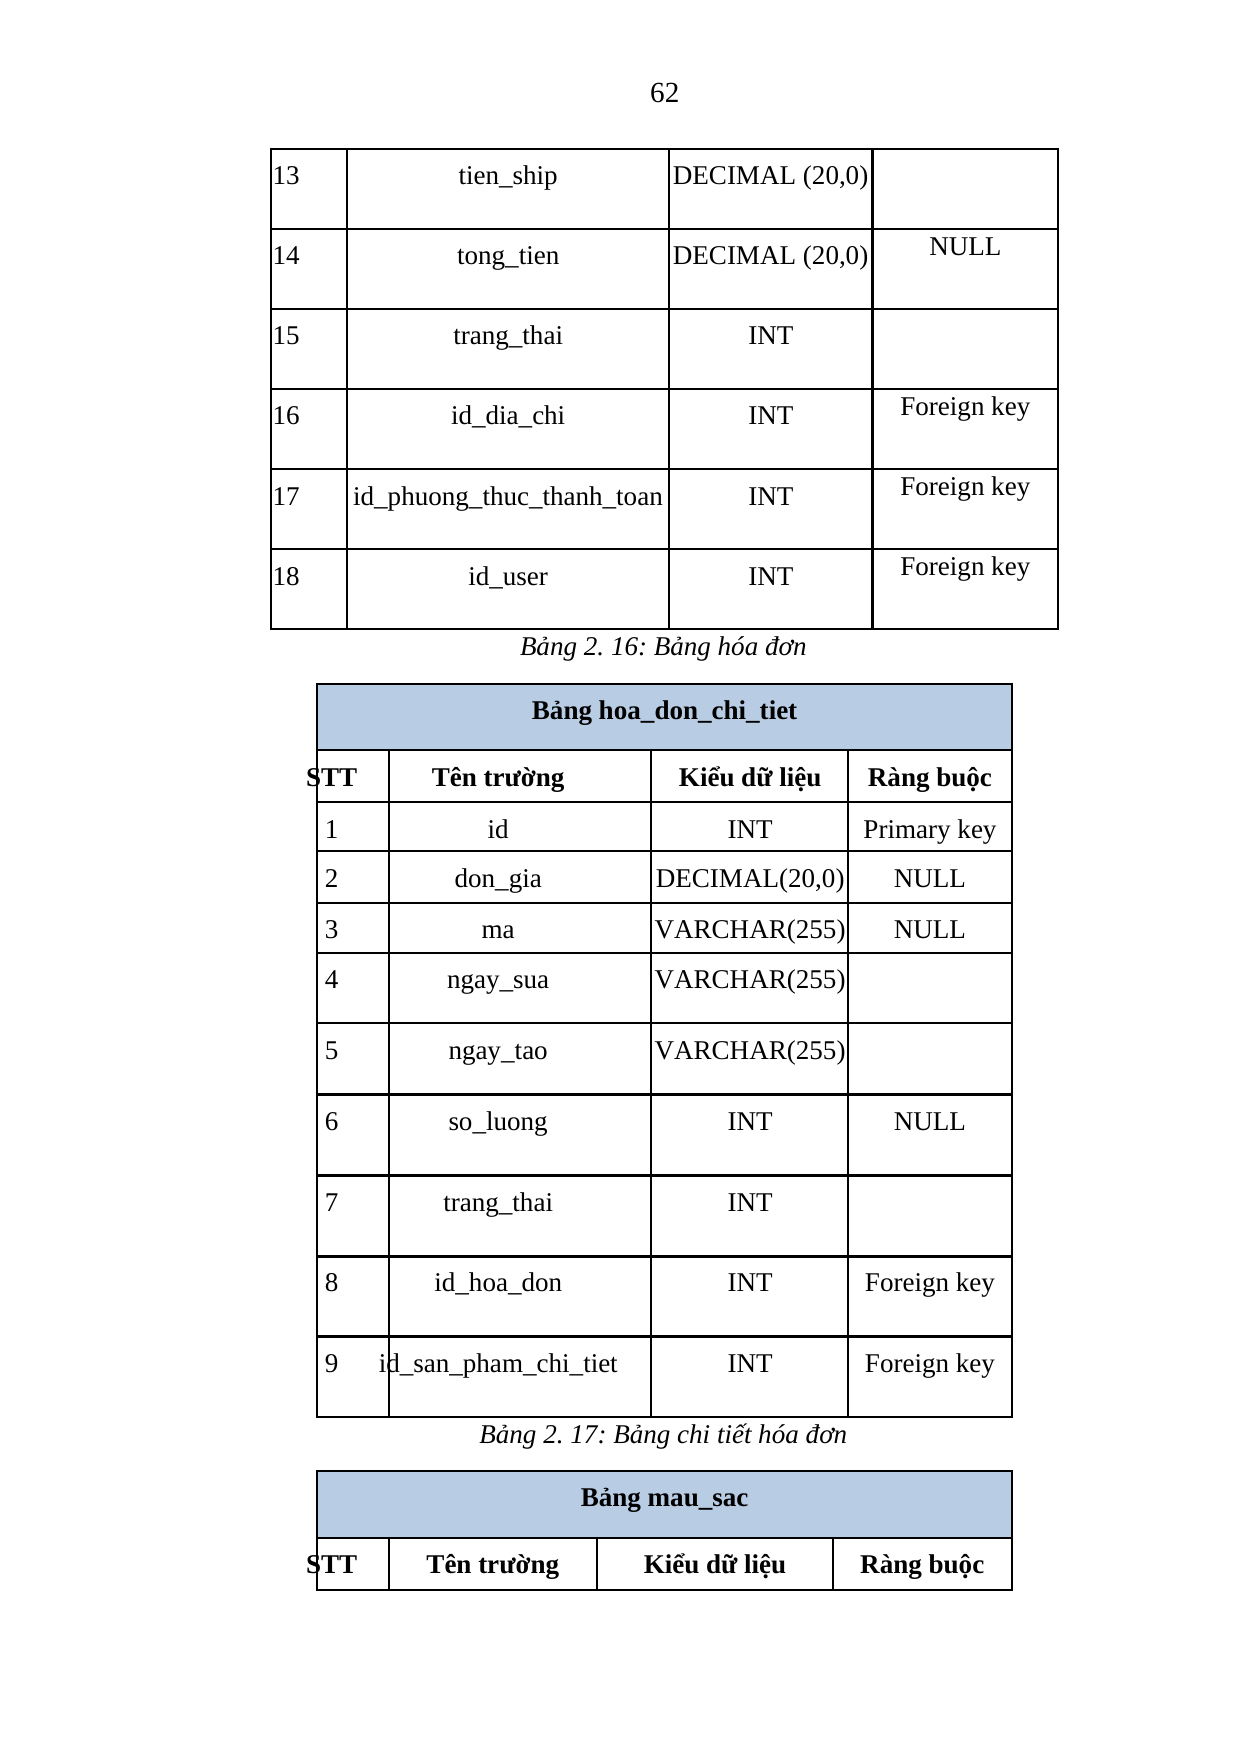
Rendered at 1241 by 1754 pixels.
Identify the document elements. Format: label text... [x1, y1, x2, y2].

table_cell 4 [318, 954, 388, 1022]
table_cell tong_tien [348, 230, 668, 308]
table_cell 13 [272, 150, 346, 228]
table_cell 16 [272, 390, 346, 468]
table_cell tien_ship [348, 150, 668, 228]
table_cell Ràng buộc [849, 751, 1011, 801]
table_cell id [390, 803, 650, 850]
table_cell 7 [318, 1177, 388, 1254]
table_cell Foreign key [874, 390, 1057, 468]
table_cell Kiểu dữ liệu [652, 751, 847, 801]
table_cell 8 [318, 1258, 388, 1335]
table_cell ngay_sua [390, 954, 650, 1022]
table_cell DECIMAL (20,0) [670, 150, 871, 228]
table_cell VARCHAR(255) [652, 904, 847, 952]
table_cell [849, 1024, 1011, 1093]
table_cell NULL [849, 904, 1011, 952]
table_cell NULL [849, 852, 1011, 902]
table_cell INT [670, 550, 871, 628]
table_cell DECIMAL (20,0) [670, 230, 871, 308]
table_cell 14 [272, 230, 346, 308]
table_cell Tên trường [390, 751, 650, 801]
table_cell INT [670, 310, 871, 388]
table_cell NULL [849, 1096, 1011, 1174]
table_cell VARCHAR(255) [652, 954, 847, 1022]
table_cell Foreign key [874, 470, 1057, 548]
table_cell STT [318, 1539, 388, 1589]
table_cell [849, 954, 1011, 1022]
table_cell 1 [318, 803, 388, 850]
table_cell [849, 1177, 1011, 1254]
table_cell 17 [272, 470, 346, 548]
table_cell ngay_tao [390, 1024, 650, 1093]
table_cell id_hoa_don [390, 1258, 650, 1335]
table_header Bảng mau_sac [318, 1472, 1011, 1537]
table_cell id_dia_chi [348, 390, 668, 468]
table_cell INT [670, 390, 871, 468]
table_cell 9 [318, 1338, 388, 1416]
table_cell INT [652, 1338, 847, 1416]
table_cell so_luong [390, 1096, 650, 1174]
table_cell Ràng buộc [834, 1539, 1011, 1589]
table_cell 2 [318, 852, 388, 902]
table_cell INT [652, 1258, 847, 1335]
table_cell Tên trường [390, 1539, 596, 1589]
table_cell trang_thai [390, 1177, 650, 1254]
table_cell 15 [272, 310, 346, 388]
table_cell Foreign key [849, 1258, 1011, 1335]
table_cell 18 [272, 550, 346, 628]
table_cell Foreign key [874, 550, 1057, 628]
table_cell don_gia [390, 852, 650, 902]
table_cell id_san_pham_chi_tiet [390, 1338, 650, 1416]
table_cell id_user [348, 550, 668, 628]
table_cell Foreign key [849, 1338, 1011, 1416]
table_cell INT [670, 470, 871, 548]
table_cell INT [652, 1177, 847, 1254]
table_cell INT [652, 803, 847, 850]
table_cell Primary key [849, 803, 1011, 850]
table_cell 6 [318, 1096, 388, 1174]
table_cell 3 [318, 904, 388, 952]
table_cell VARCHAR(255) [652, 1024, 847, 1093]
table_cell NULL [874, 230, 1057, 308]
table_cell DECIMAL(20,0) [652, 852, 847, 902]
table_cell INT [652, 1096, 847, 1174]
table_cell 5 [318, 1024, 388, 1093]
table_cell trang_thai [348, 310, 668, 388]
table_cell [874, 310, 1057, 388]
table_cell STT [318, 751, 388, 801]
table_header Bảng hoa_don_chi_tiet [318, 685, 1011, 749]
table_cell Kiểu dữ liệu [598, 1539, 832, 1589]
table_cell [874, 150, 1057, 228]
table_cell id_phuong_thuc_thanh_toan [348, 470, 668, 548]
table_cell ma [390, 904, 650, 952]
